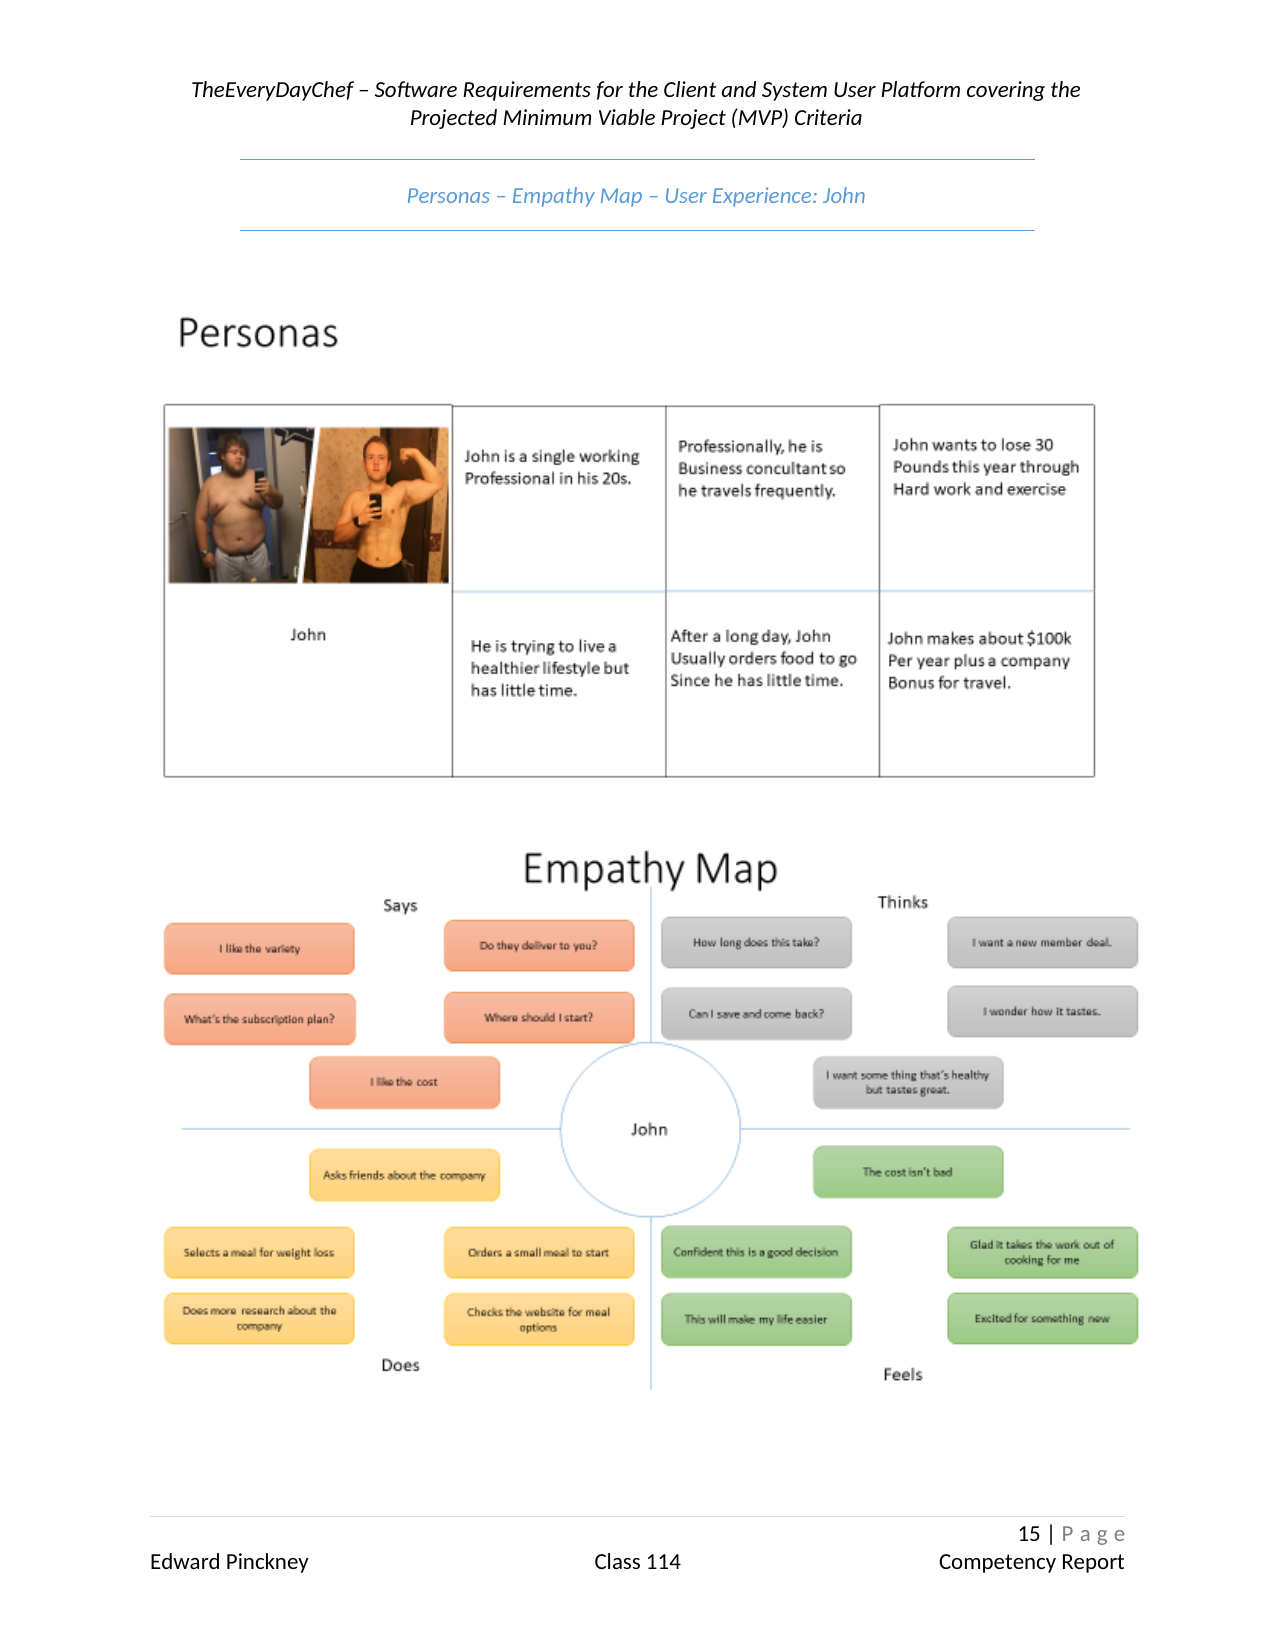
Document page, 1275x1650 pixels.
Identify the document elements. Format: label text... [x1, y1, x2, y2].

text Personas – Empathy Map – User Experience: John [240, 160, 1035, 230]
picture [150, 270, 1125, 819]
picture [150, 837, 1150, 1401]
